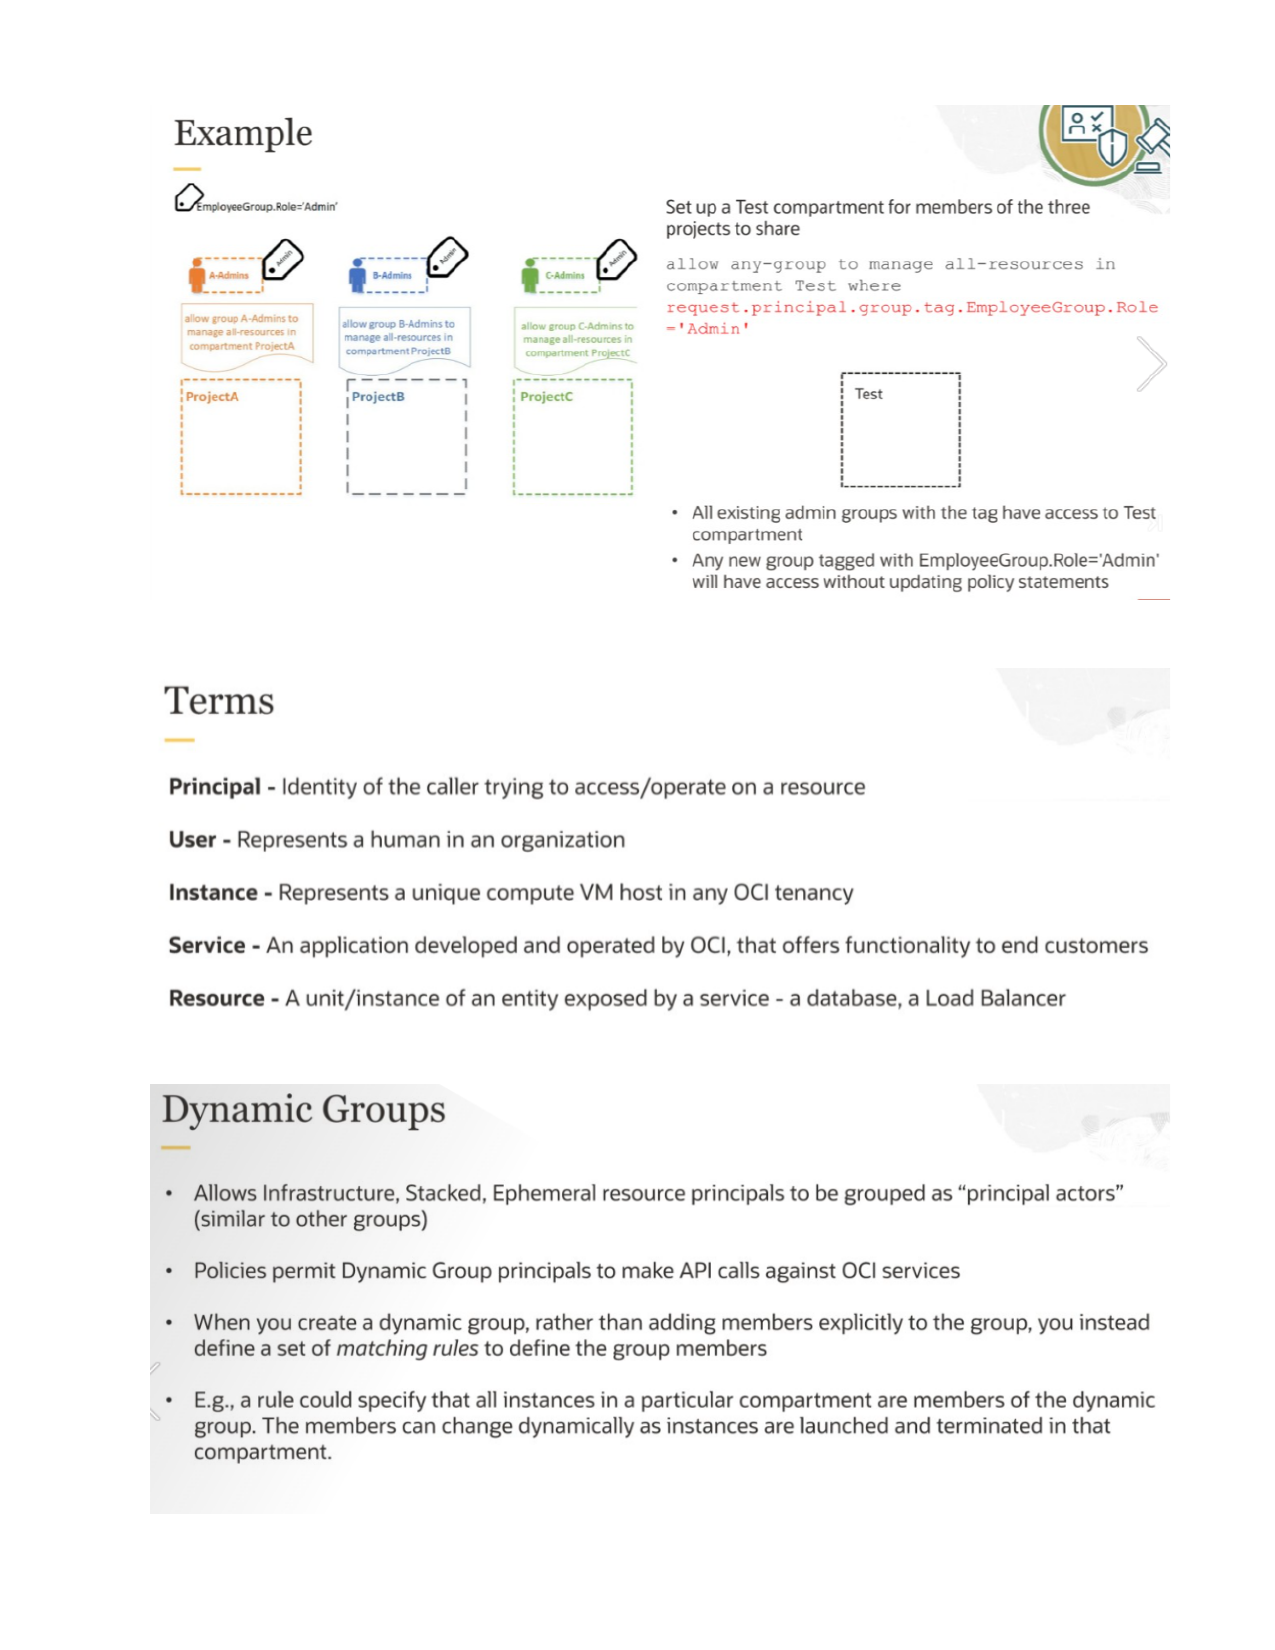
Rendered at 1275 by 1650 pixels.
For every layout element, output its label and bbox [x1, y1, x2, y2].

picture [150, 105, 1171, 600]
picture [150, 668, 1171, 1066]
picture [150, 1084, 1171, 1514]
